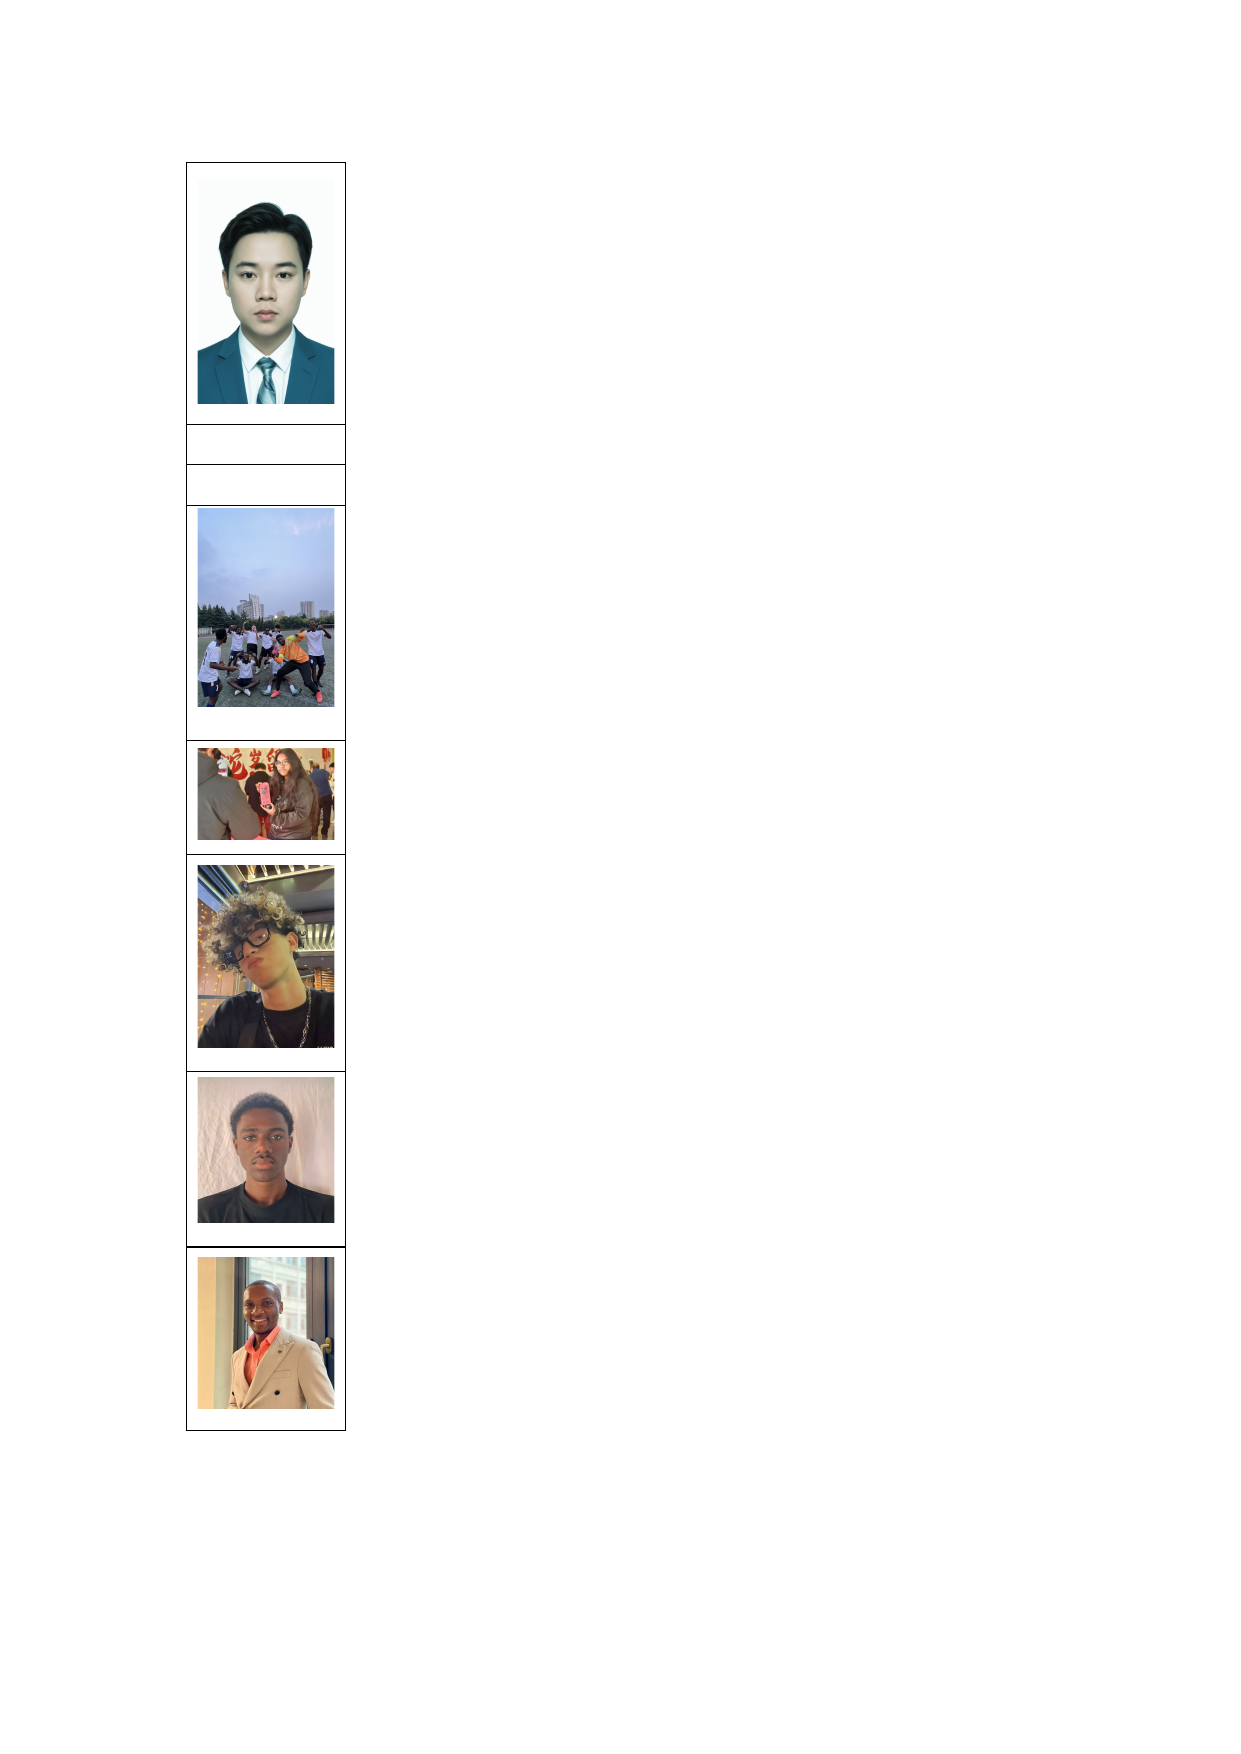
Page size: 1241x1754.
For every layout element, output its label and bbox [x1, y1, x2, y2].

table_cell [187, 163, 345, 424]
picture [197, 1077, 335, 1223]
picture [197, 508, 335, 707]
picture [197, 1257, 335, 1409]
picture [197, 748, 335, 840]
table_cell [187, 741, 345, 853]
table_cell [187, 855, 345, 1071]
picture [197, 865, 335, 1048]
table_cell [187, 425, 345, 464]
table_cell [187, 1072, 345, 1246]
table_cell [187, 1248, 345, 1430]
table_cell [187, 506, 345, 739]
picture [197, 179, 335, 404]
table_cell [187, 465, 345, 505]
